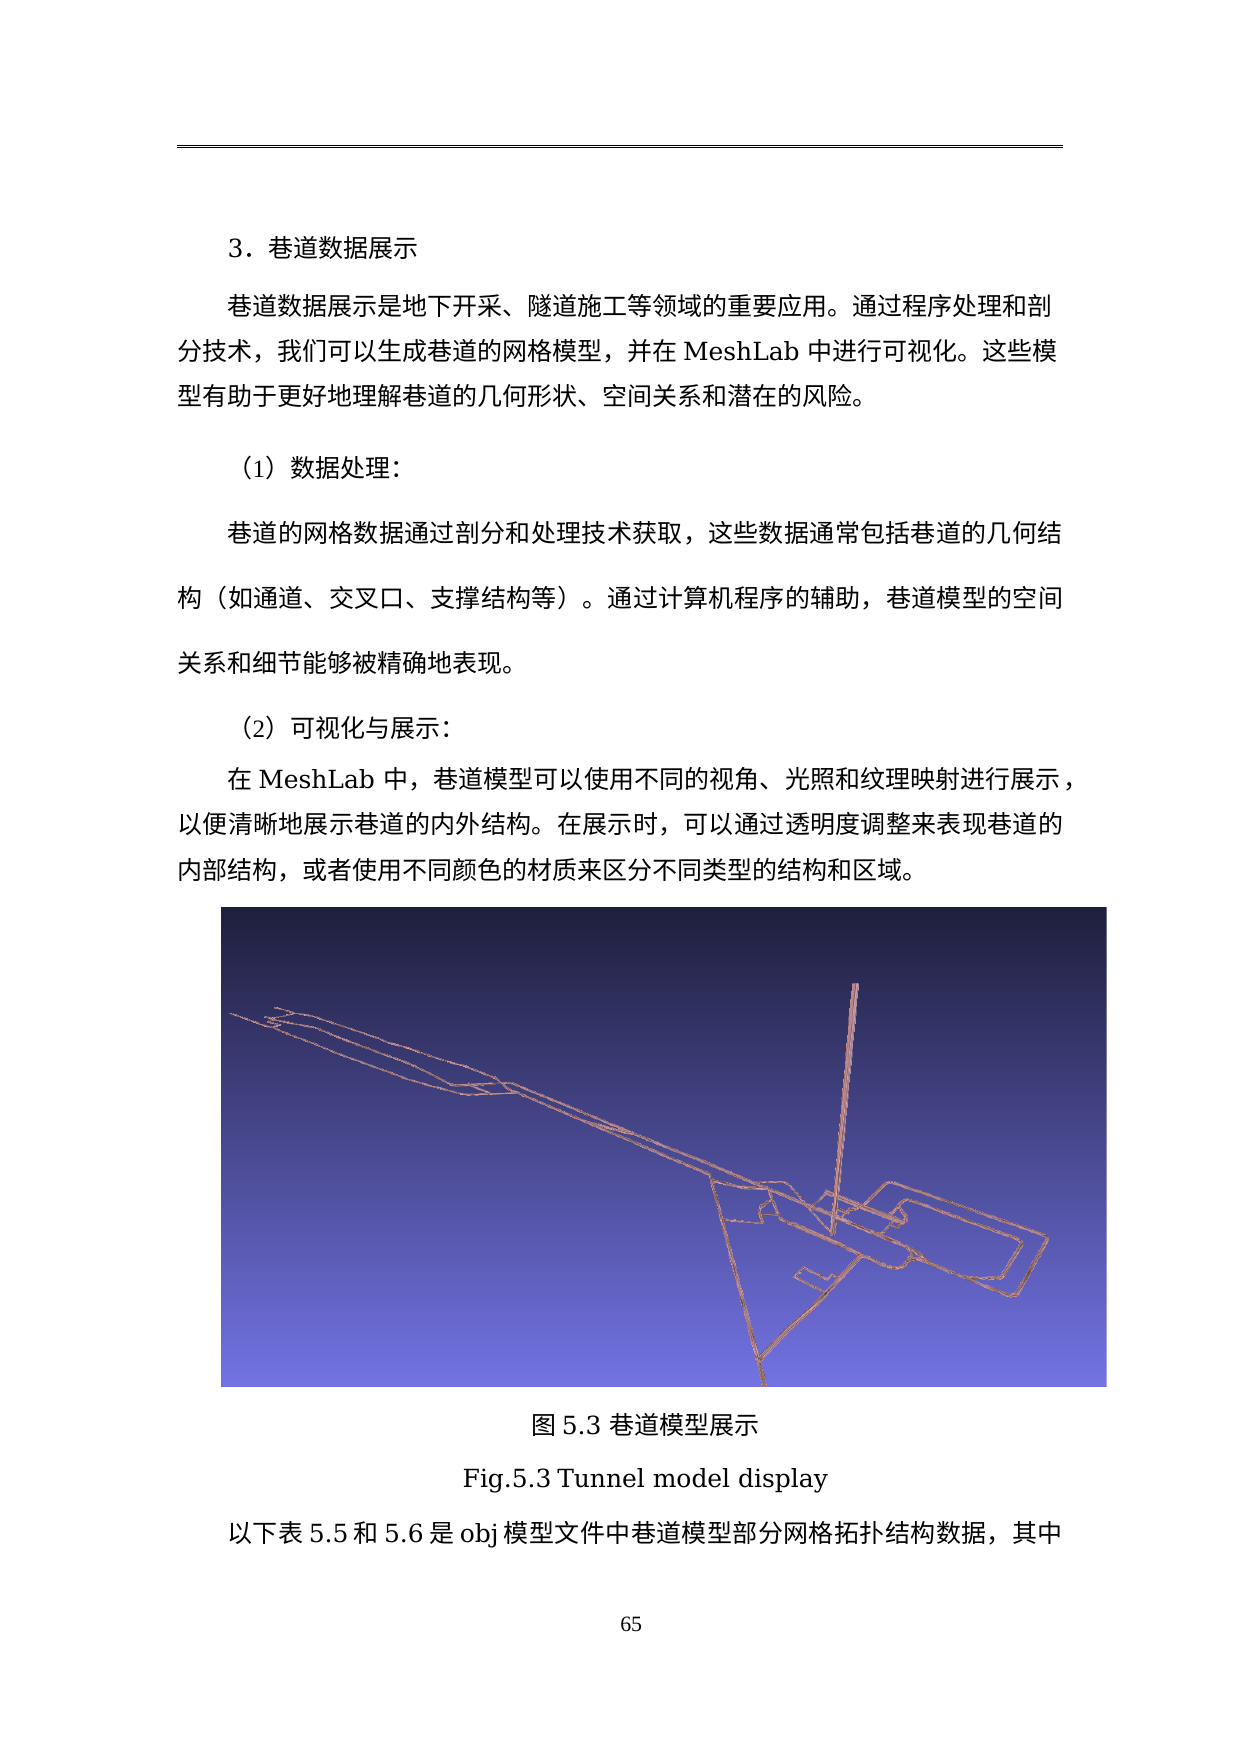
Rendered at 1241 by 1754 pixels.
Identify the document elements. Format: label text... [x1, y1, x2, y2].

text Fig.5.3 Tunnel model display [177, 1463, 1063, 1493]
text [177, 1513, 1063, 1549]
picture [221, 907, 1107, 1387]
text 巷道数据展示是地下开采、隧道施工等领域的重要应用。通过程序处理和剖分技术，我们可以生成巷道的网格模型，并在 MeshLab 中进行可视化。这些模型有助于更好地理解巷道的几何形状、空间关系和潜在的风险。 [177, 286, 1063, 413]
text （1）数据处理： [177, 434, 1063, 499]
text 在 MeshLab 中，巷道模型可以使用不同的视角、光照和纹理映射进行展示，以便清晰地展示巷道的内外结构。在展示时，可以通过透明度调整来表现巷道的内部结构，或者使用不同颜色的材质来区分不同类型的结构和区域。 [177, 759, 1063, 886]
text （2）可视化与展示： [177, 694, 1063, 759]
text 3．巷道数据展示 [177, 228, 1063, 264]
text 图 5.3 巷道模型展示 [177, 1405, 1063, 1441]
text 巷道的网格数据通过剖分和处理技术获取，这些数据通常包括巷道的几何结构（如通道、交叉口、支撑结构等）。通过计算机程序的辅助，巷道模型的空间关系和细节能够被精确地表现。 [177, 499, 1063, 694]
